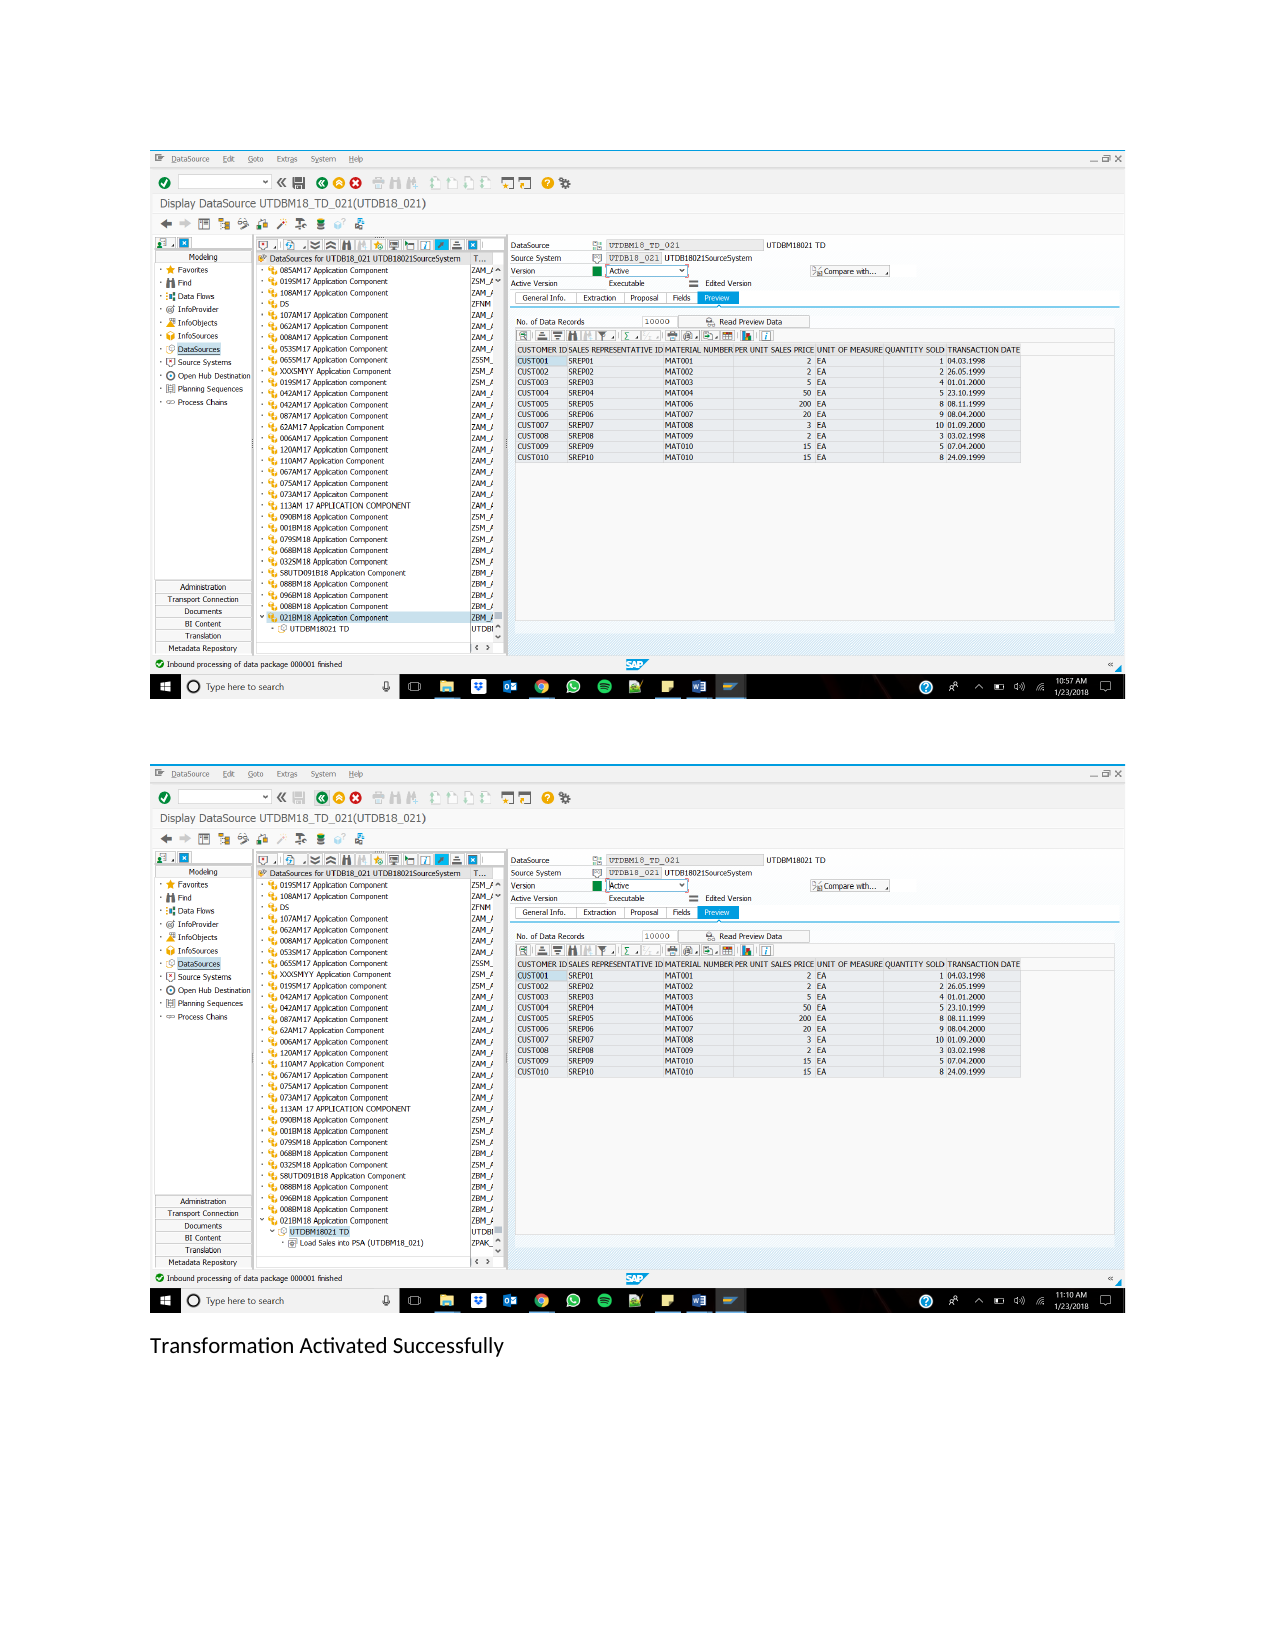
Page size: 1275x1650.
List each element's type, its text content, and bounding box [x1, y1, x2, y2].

picture [150, 152, 1125, 699]
picture [150, 767, 1125, 1313]
text Transformation Activated Successfully [150, 1331, 1125, 1359]
